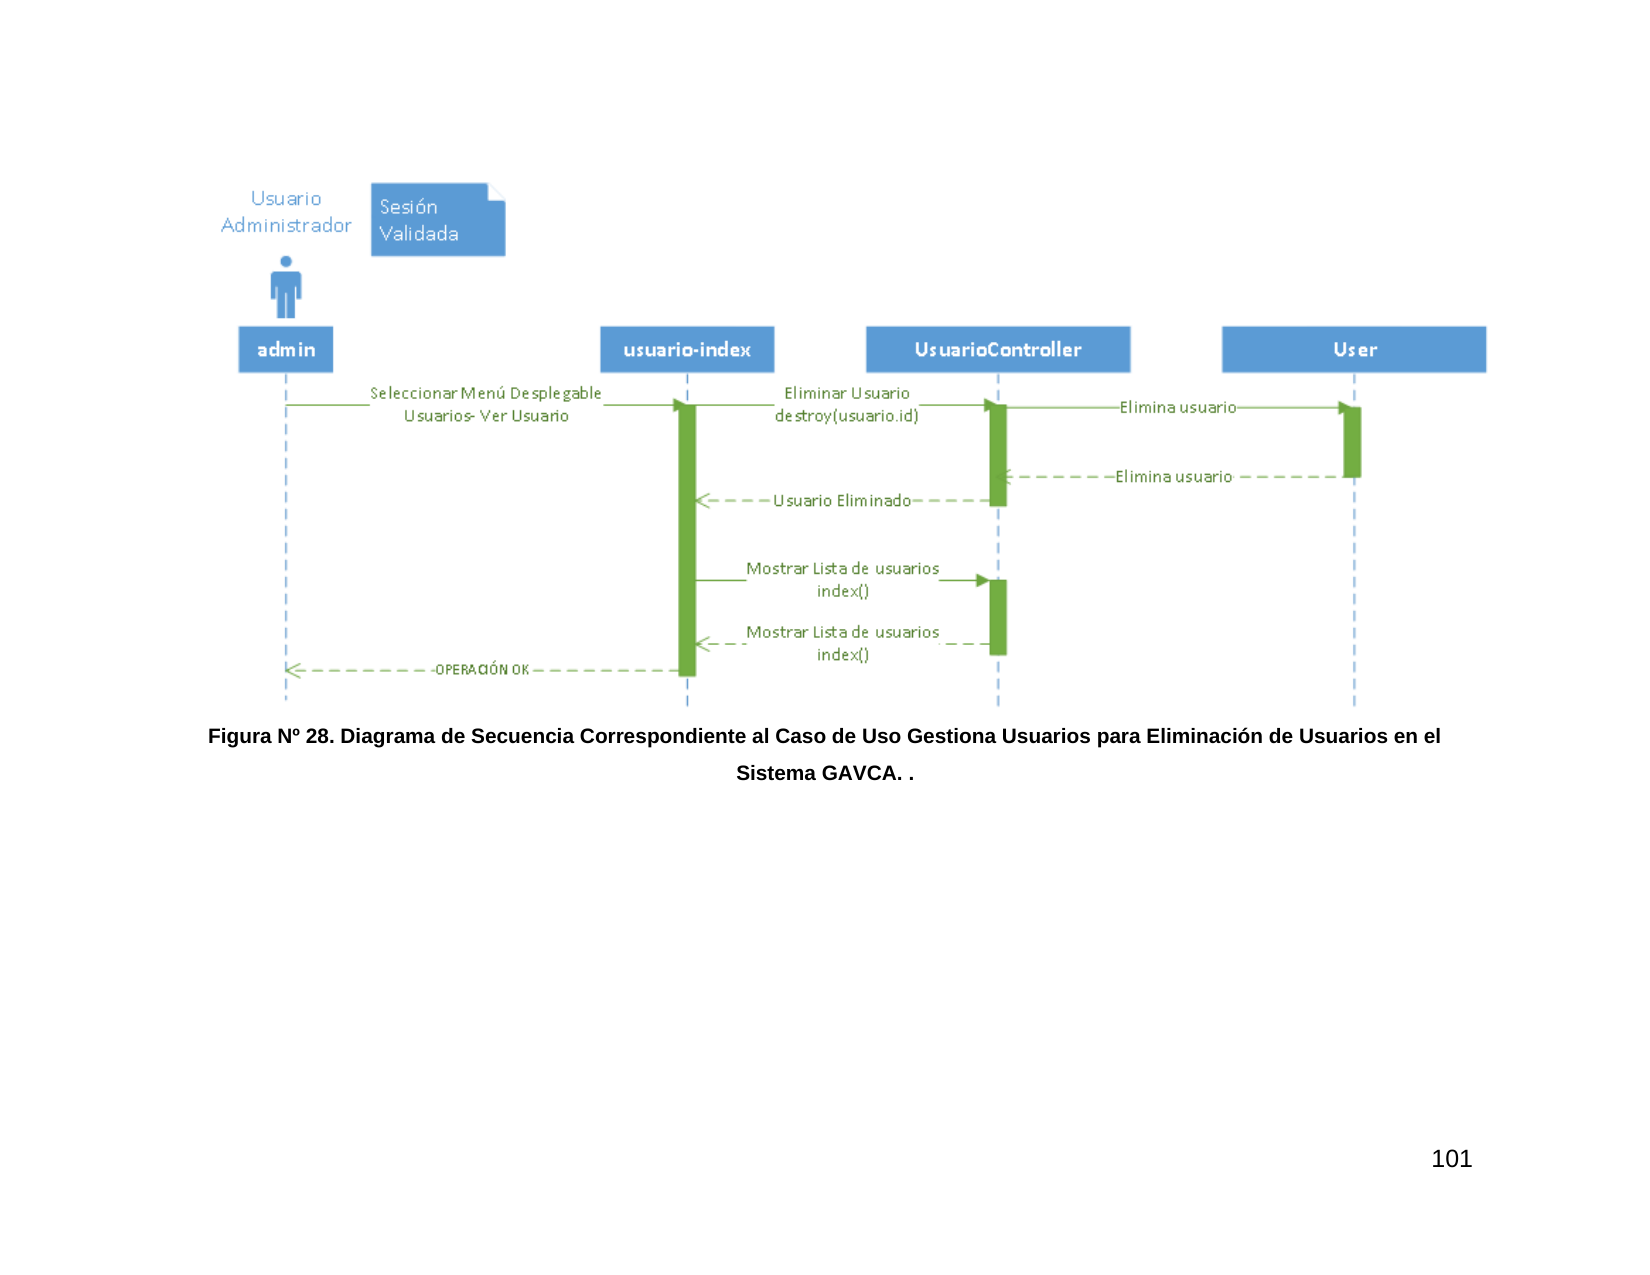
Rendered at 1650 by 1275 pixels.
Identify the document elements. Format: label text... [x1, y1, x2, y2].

text Figura Nº 28. Diagrama de Secuencia Correspondiente al Caso de Uso Gestiona Usuarios para Eliminación de Usuarios en el Sistema GAVCA. . [177, 724, 1473, 784]
picture [206, 177, 1492, 710]
